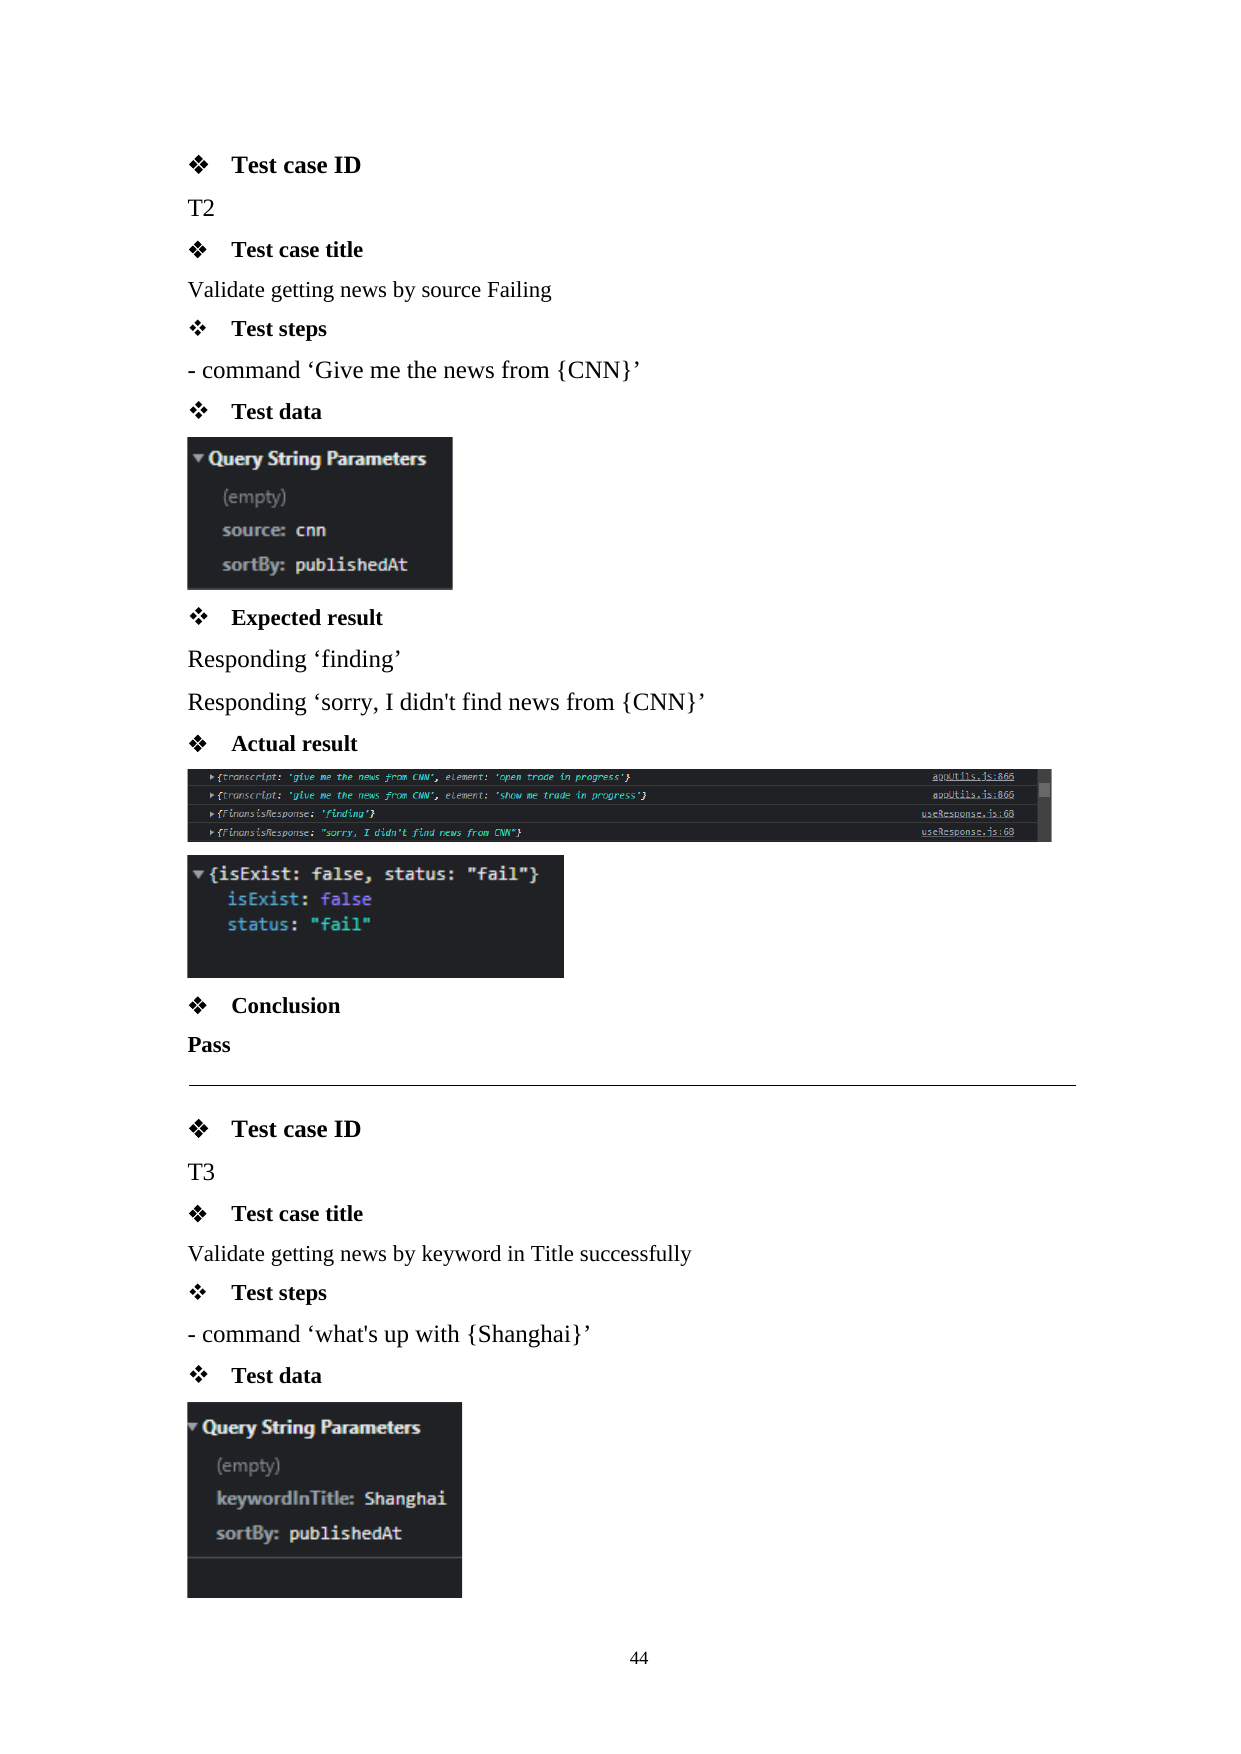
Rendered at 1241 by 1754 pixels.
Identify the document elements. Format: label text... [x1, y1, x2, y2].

list Test steps [187, 1279, 1053, 1306]
list Test data [187, 1362, 1053, 1389]
text - command ‘what's up with {Shanghai}’ [187, 1319, 1053, 1348]
text Responding ‘sorry, I didn't find news from {CNN}’ [187, 687, 1053, 716]
list Test case ID [187, 150, 1053, 179]
list Conclusion [187, 992, 1053, 1018]
list Validate getting news by source Failing [187, 276, 1053, 302]
picture [187, 855, 564, 978]
picture [187, 769, 1052, 842]
list Test case ID [187, 1114, 1053, 1143]
list Pass [187, 1032, 1053, 1058]
list Expected result [187, 604, 1053, 631]
list Test data [187, 398, 1053, 424]
list Test case title [187, 236, 1053, 263]
list Validate getting news by keyword in Title successfully [187, 1240, 1053, 1266]
text Responding ‘finding’ [187, 644, 1053, 673]
text - command ‘Give me the news from {CNN}’ [187, 355, 1053, 383]
list Actual result [187, 730, 1053, 757]
picture [187, 1402, 463, 1598]
text T3 [187, 1157, 1053, 1186]
list Test case title [187, 1200, 1053, 1227]
picture [187, 437, 453, 590]
list Test steps [187, 315, 1053, 342]
text T2 [187, 193, 1053, 222]
